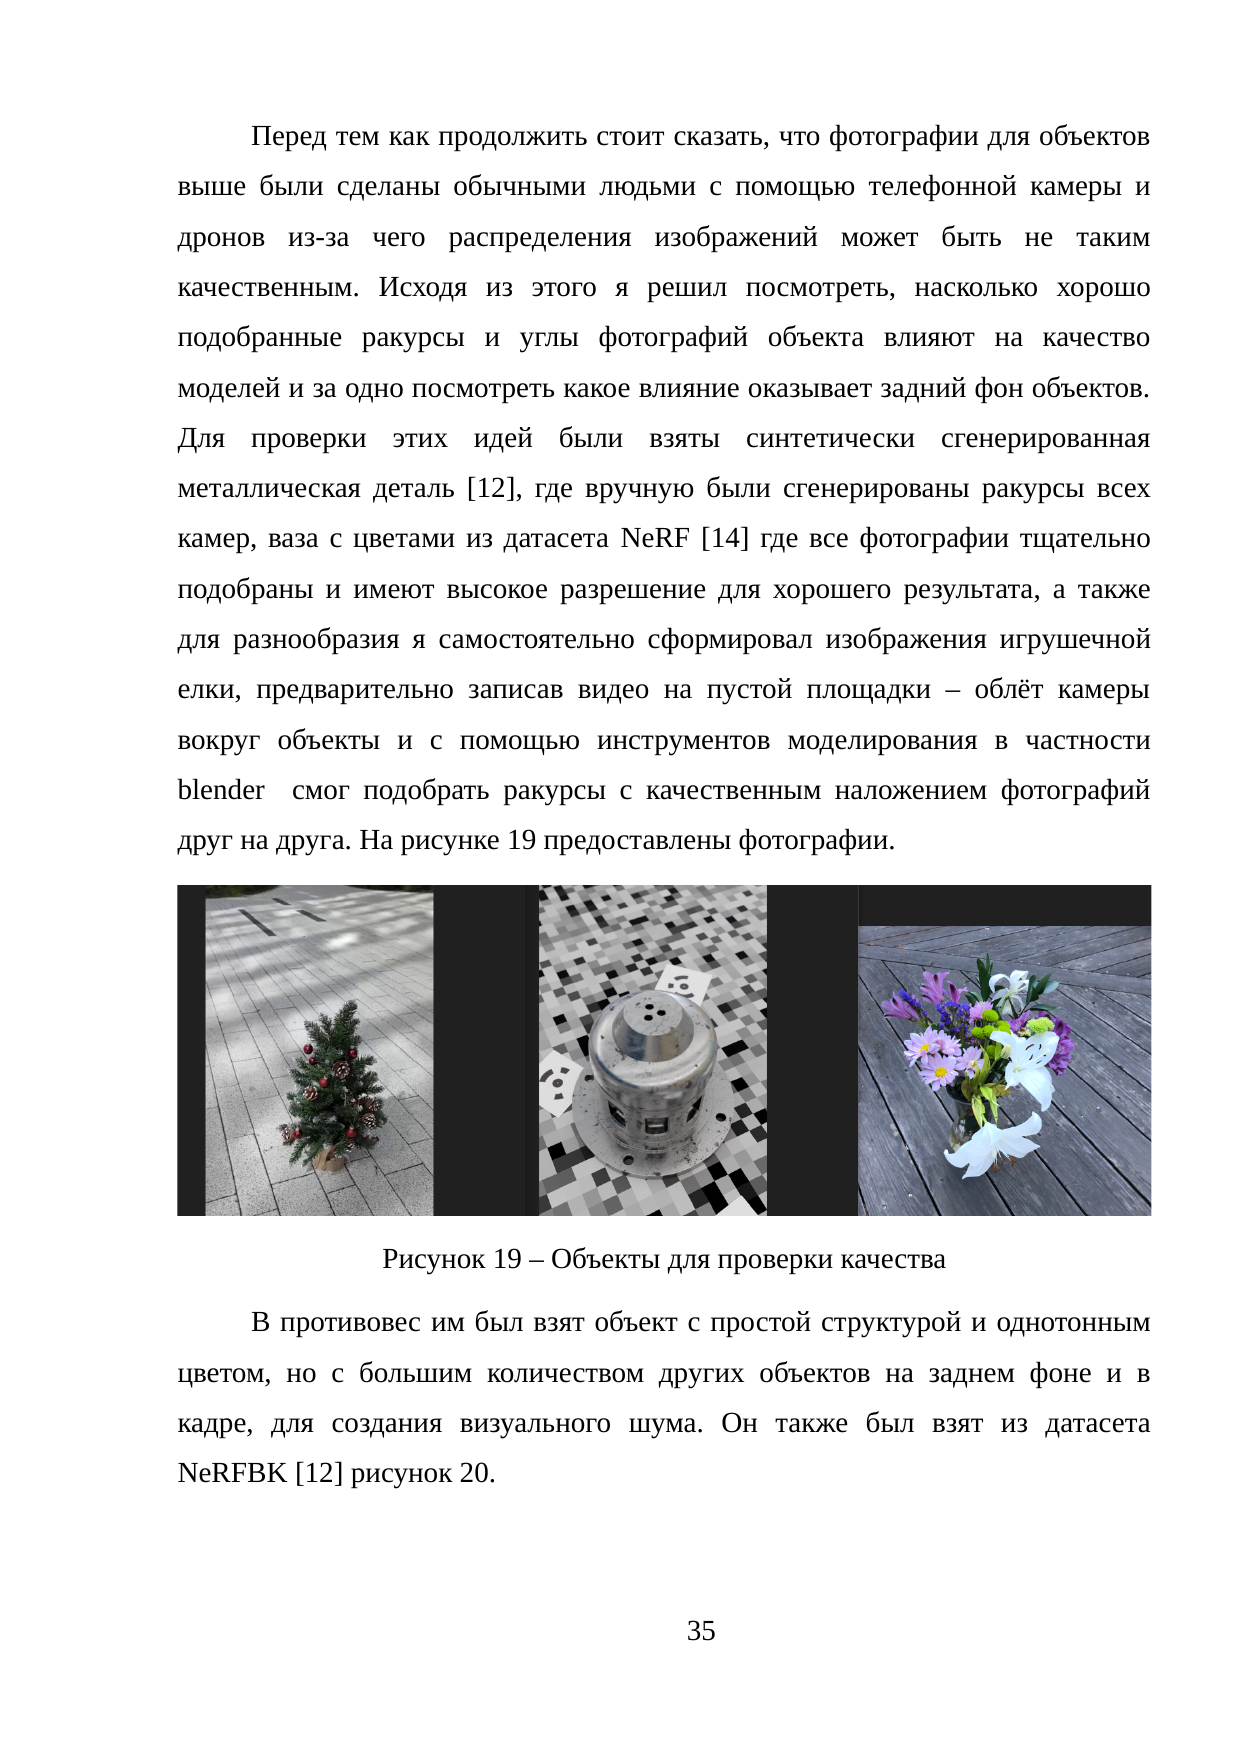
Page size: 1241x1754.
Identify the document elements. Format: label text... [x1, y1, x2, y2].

text Рисунок 19 – Объекты для проверки качества [177, 1242, 1152, 1275]
picture [177, 885, 1152, 1216]
text В противовес им был взят объект с простой структурой и однотонным цветом, но с большим количеством других объектов на заднем фоне и в кадре, для создания визуального шума. Он также был взят из датасета NeRFBK [12] рисунок 20. [177, 1304, 1152, 1489]
text Перед тем как продолжить стоит сказать, что фотографии для объектов выше были сделаны обычными людьми с помощью телефонной камеры и дронов из-за чего распределения изображений может быть не таким качественным. Исходя из этого я решил посмотреть, насколько хорошо подобранные ракурсы и углы фотографий объекта влияют на качество моделей и за одно посмотреть какое влияние оказывает задний фон объектов. Для проверки этих идей были взяты синтетически сгенерированная металлическая деталь [12], где вручную были сгенерированы ракурсы всех камер, ваза с цветами из датасета NeRF [14] где все фотографии тщательно подобраны и имеют высокое разрешение для хорошего результата, а также для разнообразия я самостоятельно сформировал изображения игрушечной елки, предварительно записав видео на пустой площадки – облёт камеры вокруг объекты и с помощью инструментов моделирования в частности blender смог подобрать ракурсы с качественным наложением фотографий друг на друга. На рисунке 19 предоставлены фотографии. [177, 118, 1152, 856]
